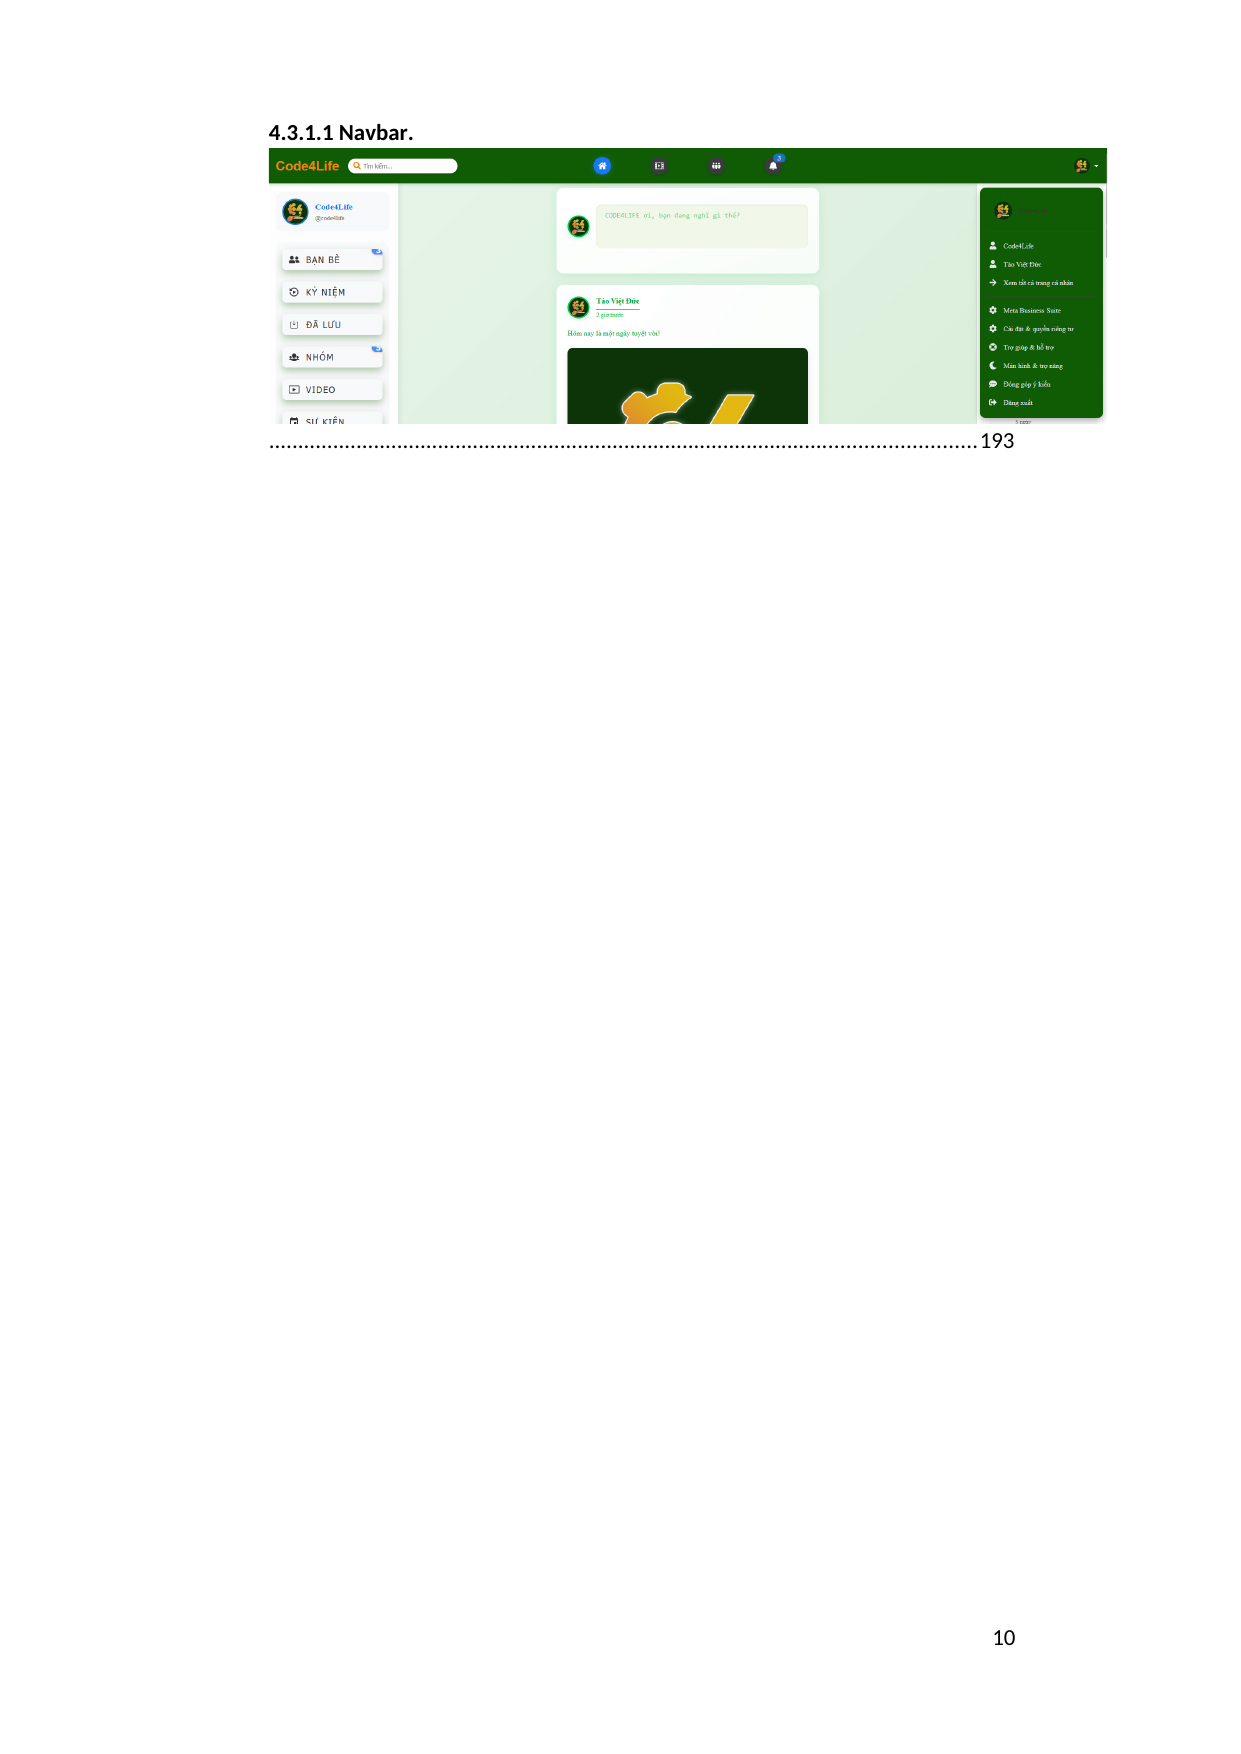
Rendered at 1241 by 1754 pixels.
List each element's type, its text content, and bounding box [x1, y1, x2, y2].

text 4.3.1.1 Navbar. 193 [269, 118, 1015, 148]
picture [268, 148, 1108, 424]
text 4.3.1.1 Navbar. 193 [269, 424, 1015, 454]
